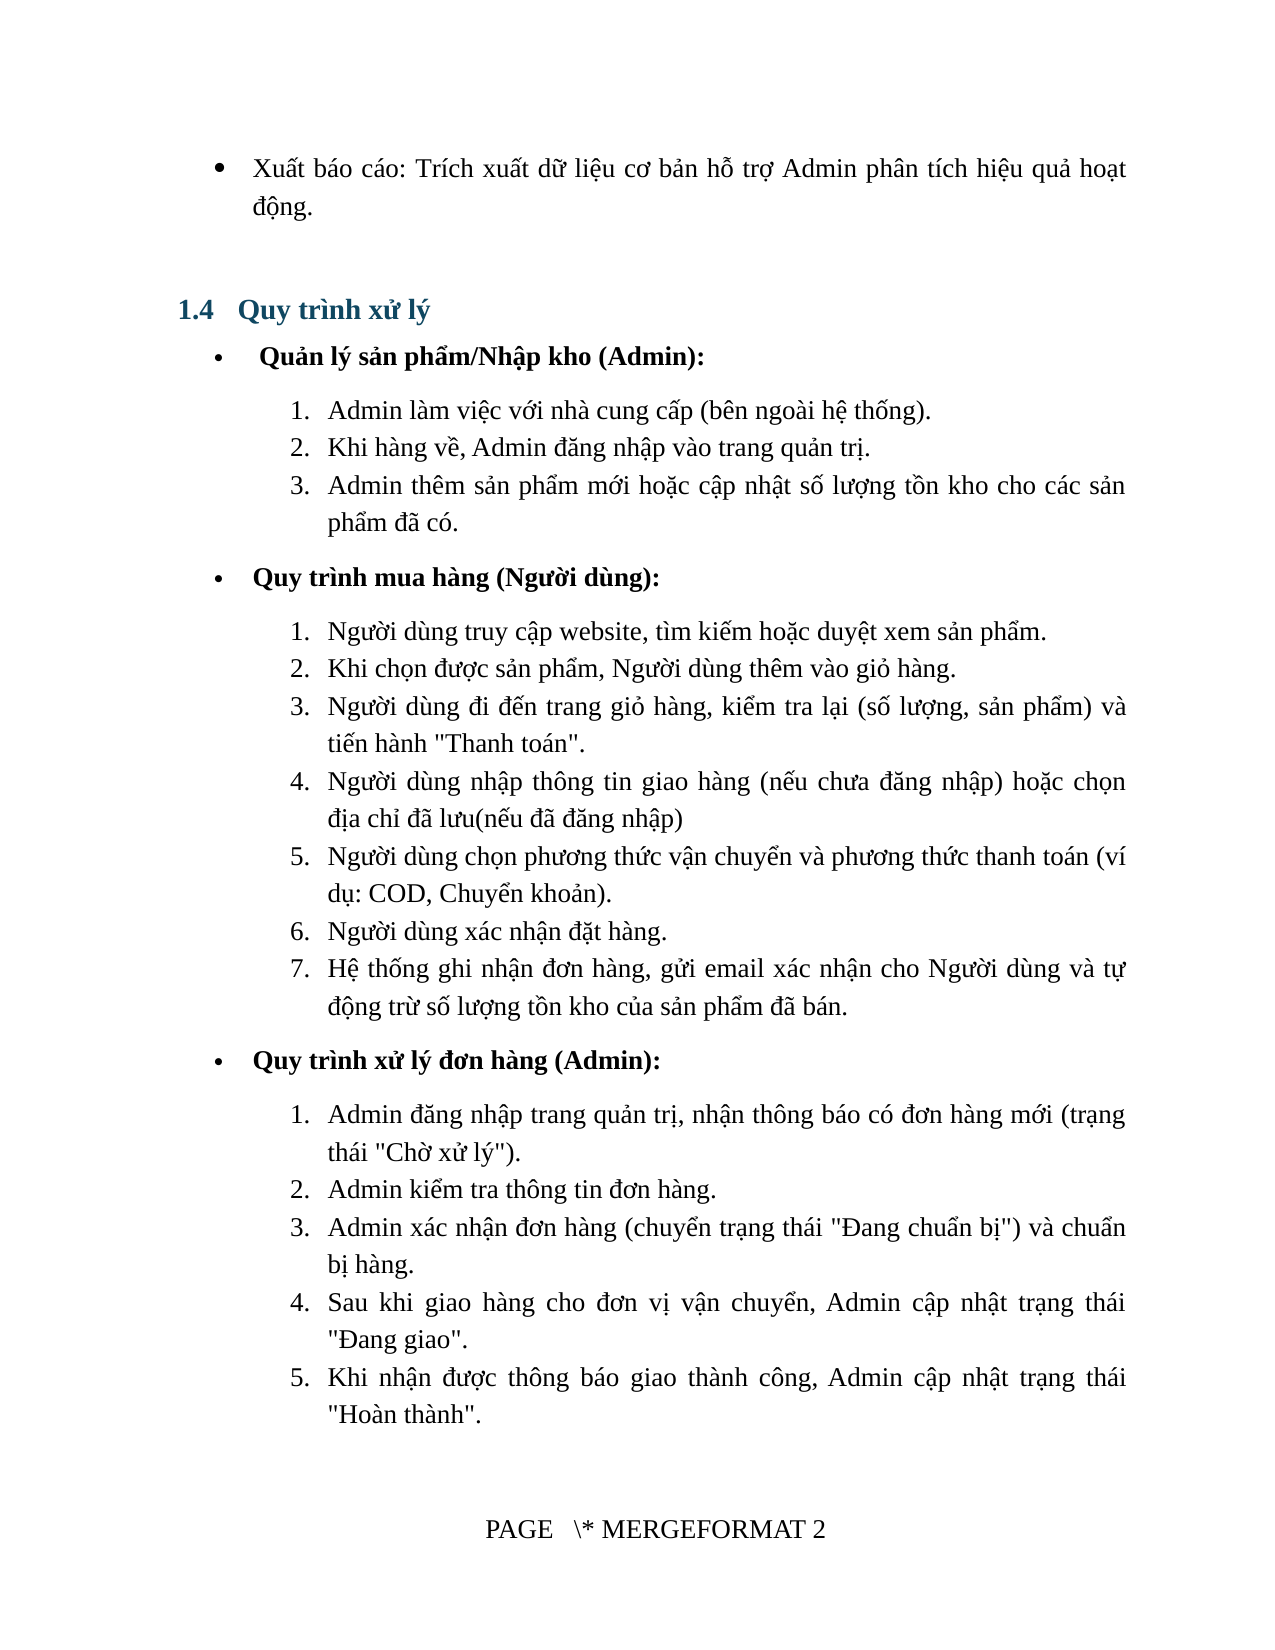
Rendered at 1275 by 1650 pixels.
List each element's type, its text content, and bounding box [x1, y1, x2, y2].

list Sau khi giao hàng cho đơn vị vận chuyển, Admin cập nhật trạng thái "Đang giao". [290, 1281, 1127, 1356]
list Admin thêm sản phẩm mới hoặc cập nhật số lượng tồn kho cho các sản phẩm đã có. [290, 464, 1127, 539]
list Người dùng đi đến trang giỏ hàng, kiểm tra lại (số lượng, sản phẩm) và tiến hành "Thanh toán". [290, 685, 1127, 760]
list Quy trình mua hàng (Người dùng): [215, 556, 1127, 593]
list Người dùng truy cập website, tìm kiếm hoặc duyệt xem sản phẩm. [290, 610, 1127, 648]
list Khi nhận được thông báo giao thành công, Admin cập nhật trạng thái "Hoàn thành". [290, 1356, 1127, 1431]
list Người dùng nhập thông tin giao hàng (nếu chưa đăng nhập) hoặc chọn địa chỉ đã lưu(nếu đã đăng nhập) [290, 760, 1127, 835]
list Quản lý sản phẩm/Nhập kho (Admin): [215, 335, 1127, 373]
list Admin xác nhận đơn hàng (chuyển trạng thái "Đang chuẩn bị") và chuẩn bị hàng. [290, 1206, 1127, 1281]
list Khi hàng về, Admin đăng nhập vào trang quản trị. [290, 427, 1127, 464]
list Admin kiểm tra thông tin đơn hàng. [290, 1168, 1127, 1206]
list Người dùng chọn phương thức vận chuyển và phương thức thanh toán (ví dụ: COD, Chuyển khoản). [290, 835, 1127, 910]
list Hệ thống ghi nhận đơn hàng, gửi email xác nhận cho Người dùng và tự động trừ số lượng tồn kho của sản phẩm đã bán. [290, 948, 1127, 1023]
list Quy trình xử lý đơn hàng (Admin): [215, 1039, 1127, 1077]
list Admin làm việc với nhà cung cấp (bên ngoài hệ thống). [290, 389, 1127, 427]
list Admin đăng nhập trang quản trị, nhận thông báo có đơn hàng mới (trạng thái "Chờ xử lý"). [290, 1093, 1127, 1168]
list Khi chọn được sản phẩm, Người dùng thêm vào giỏ hàng. [290, 648, 1127, 685]
list Người dùng xác nhận đặt hàng. [290, 910, 1127, 948]
subtitle Quy trình xử lý [177, 289, 1127, 327]
list Xuất báo cáo: Trích xuất dữ liệu cơ bản hỗ trợ Admin phân tích hiệu quả hoạt động. [215, 148, 1127, 223]
